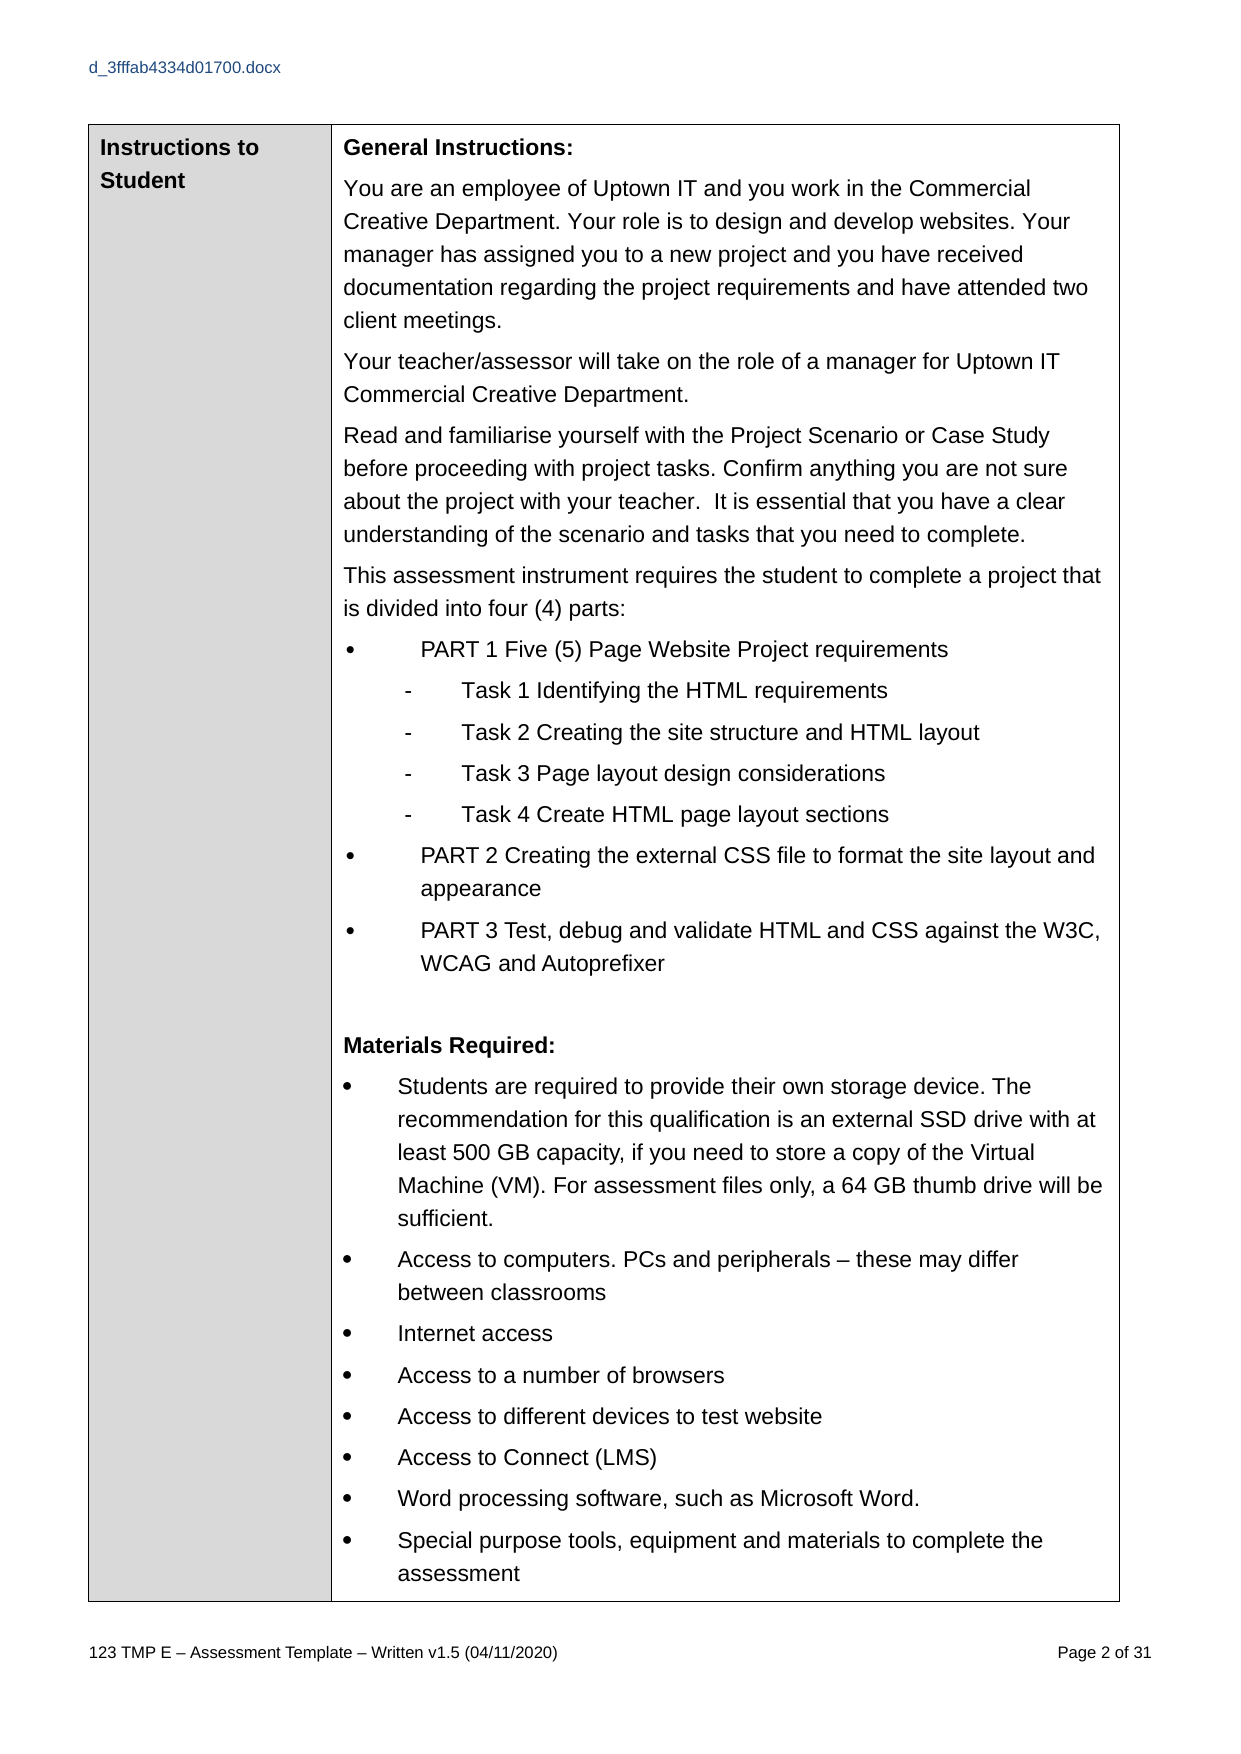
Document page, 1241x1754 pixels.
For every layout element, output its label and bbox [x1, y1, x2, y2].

table_header [89, 125, 331, 1601]
table_header [332, 125, 1119, 1601]
